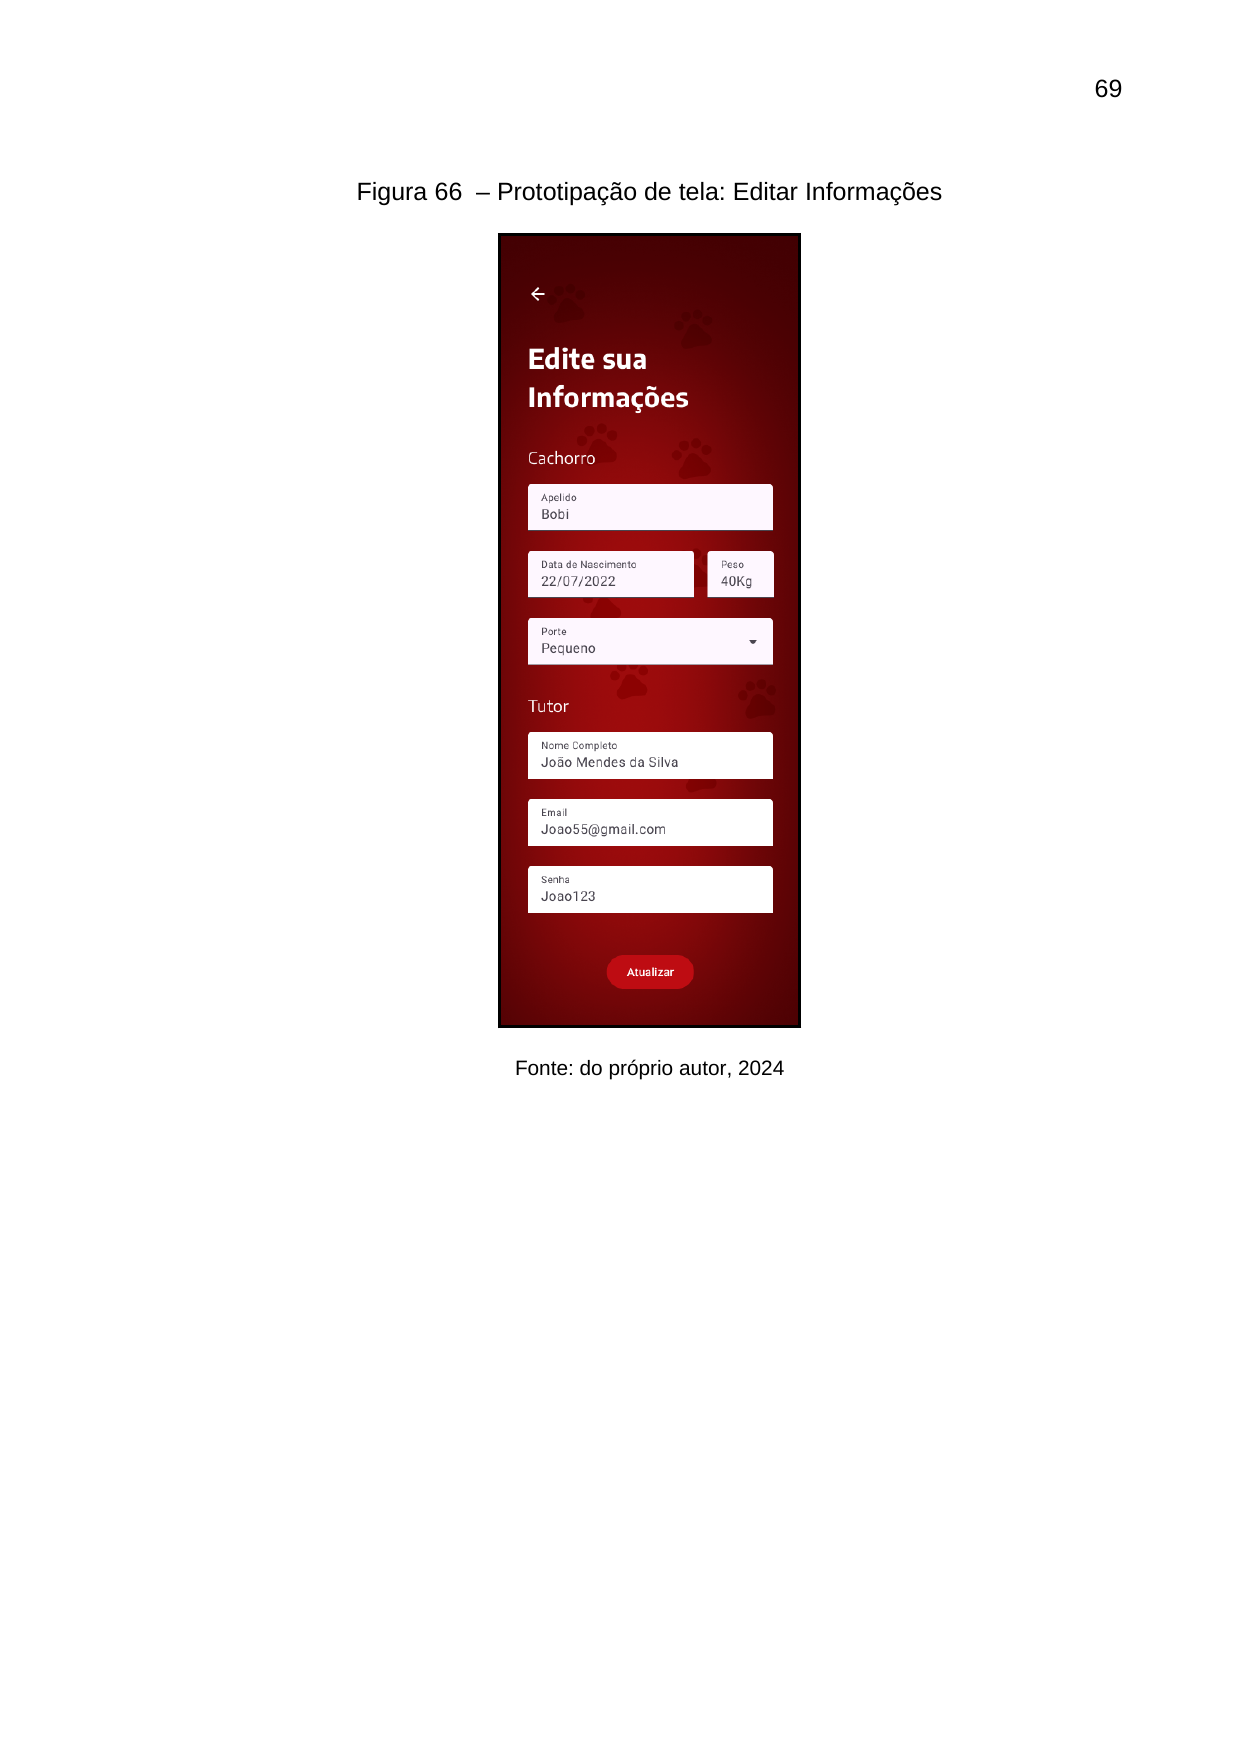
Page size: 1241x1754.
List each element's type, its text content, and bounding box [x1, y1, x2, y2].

text Figura 66 – Prototipação de tela: Editar Informações [177, 177, 1122, 206]
picture [501, 236, 798, 1025]
text Fonte: do próprio autor, 2024 [177, 1055, 1122, 1079]
